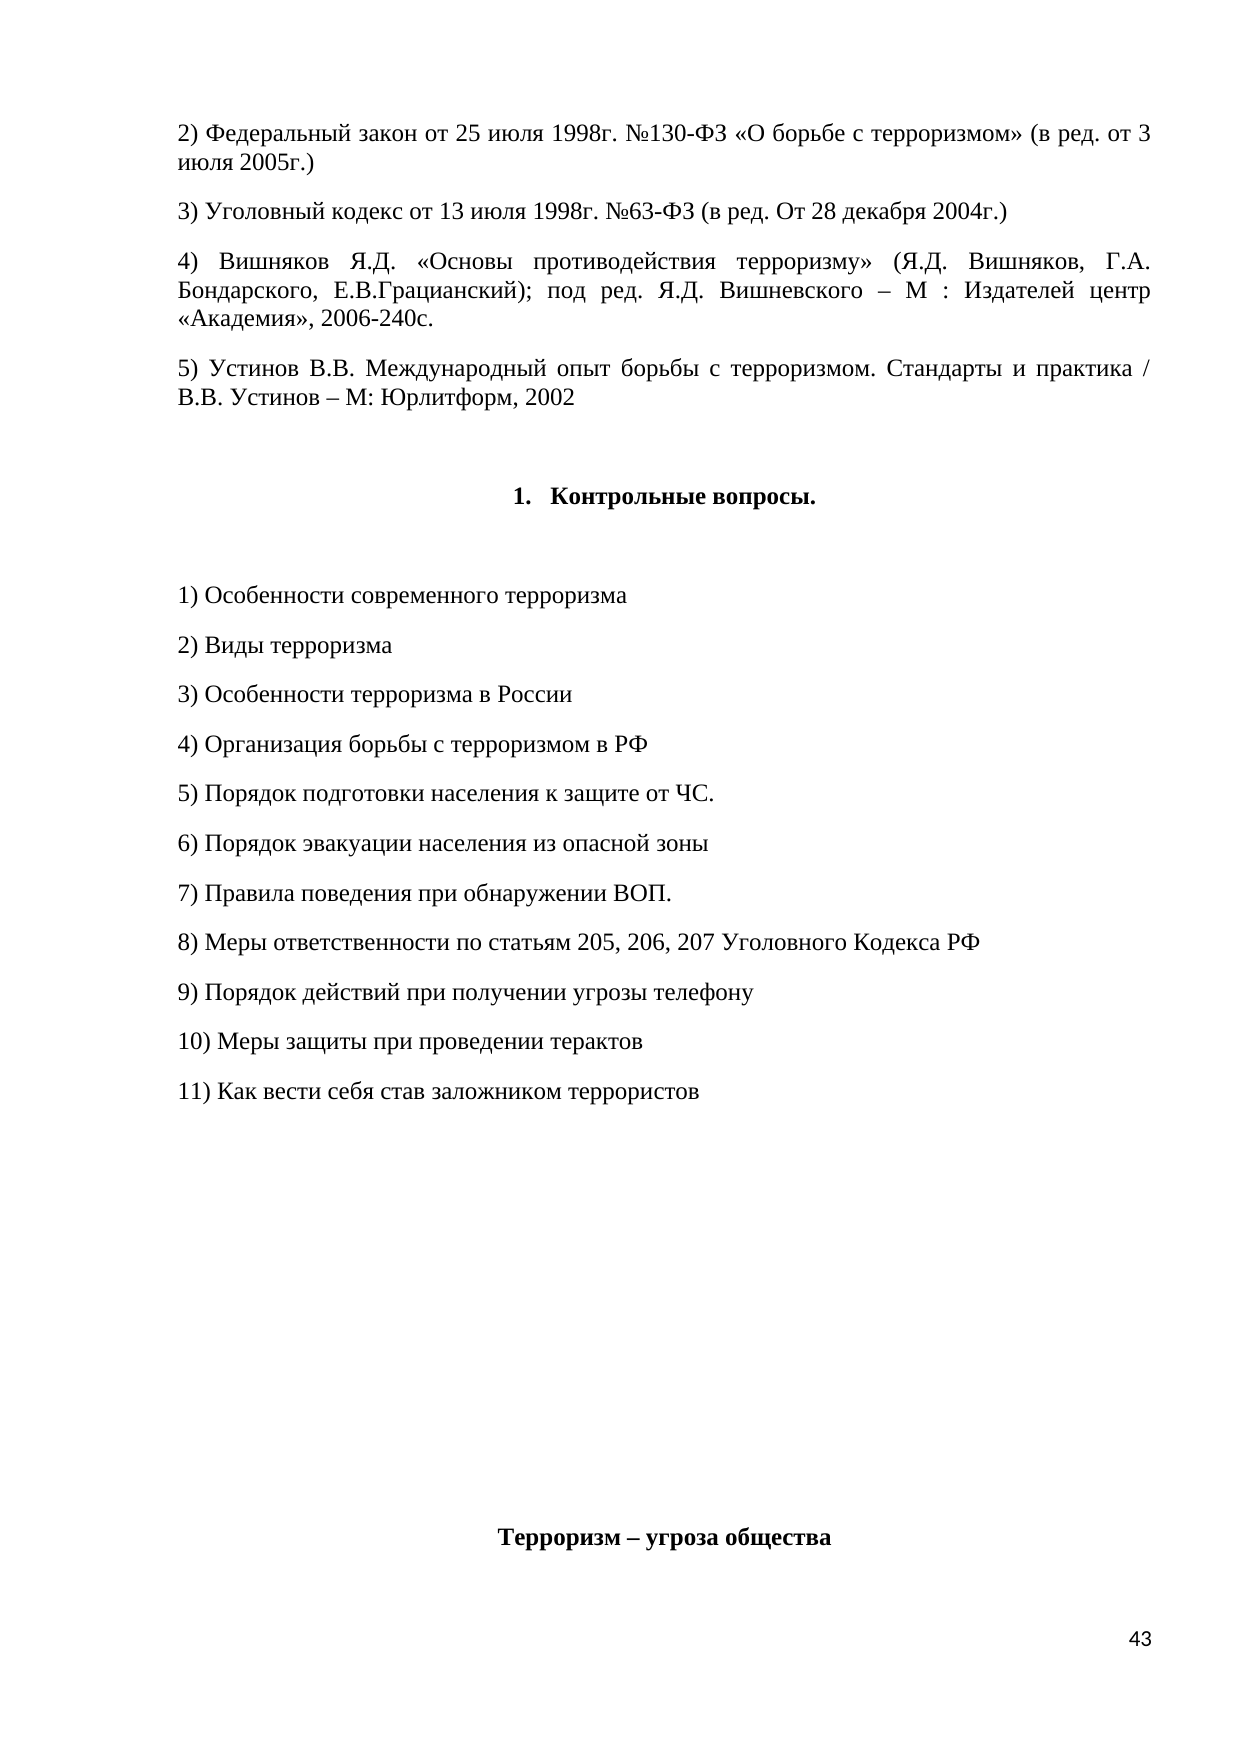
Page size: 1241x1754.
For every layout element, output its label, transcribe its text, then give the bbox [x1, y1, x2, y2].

text 7) Правила поведения при обнаружении ВОП. [177, 878, 1152, 906]
text 2) Федеральный закон от 25 июля 1998г. №130-ФЗ «О борьбе с терроризмом» (в ред. от 3 июля 2005г.) [177, 118, 1152, 176]
text 10) Меры защиты при проведении терактов [177, 1026, 1152, 1055]
text 5) Порядок подготовки населения к защите от ЧС. [177, 778, 1152, 807]
text 2) Виды терроризма [177, 630, 1152, 658]
text 6) Порядок эвакуации населения из опасной зоны [177, 828, 1152, 857]
text 8) Меры ответственности по статьям 205, 206, 207 Уголовного Кодекса РФ [177, 927, 1152, 956]
text 4) Организация борьбы с терроризмом в РФ [177, 729, 1152, 758]
text 3) Особенности терроризма в России [177, 679, 1152, 708]
text 5) Устинов В.В. Международный опыт борьбы с терроризмом. Стандарты и практика / В.В. Устинов – М: Юрлитформ, 2002 [177, 353, 1152, 411]
text 3) Уголовный кодекс от 13 июля 1998г. №63-ФЗ (в ред. От 28 декабря 2004г.) [177, 196, 1152, 225]
text 9) Порядок действий при получении угрозы телефону [177, 977, 1152, 1006]
text Терроризм – угроза общества [177, 1522, 1152, 1551]
text 1) Особенности современного терроризма [177, 580, 1152, 609]
text 11) Как вести себя став заложником террористов [177, 1076, 1152, 1105]
text 4) Вишняков Я.Д. «Основы противодействия терроризму» (Я.Д. Вишняков, Г.А. Бондарского, Е.В.Грацианский); под ред. Я.Д. Вишневского – М : Издателей центр «Академия», 2006-240с. [177, 246, 1152, 332]
list Контрольные вопросы. [177, 481, 1152, 510]
